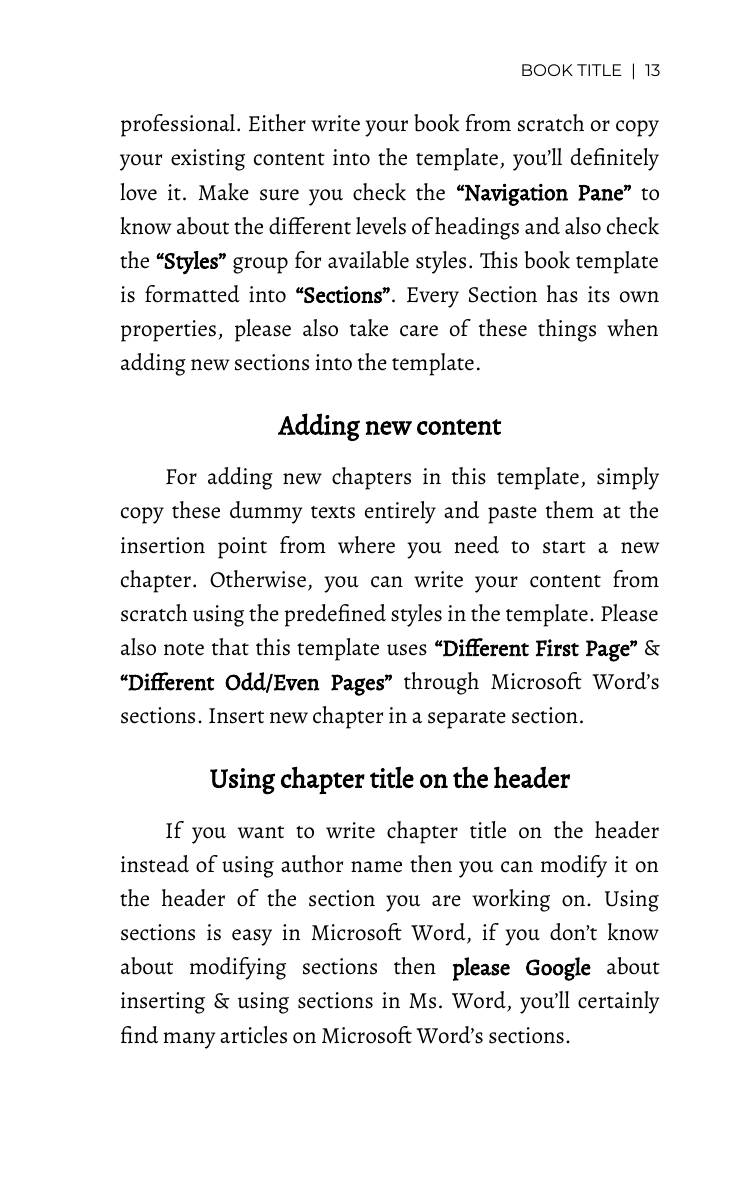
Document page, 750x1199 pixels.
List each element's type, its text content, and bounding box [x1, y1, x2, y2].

text If you want to write chapter title on the header instead of using author name then you can modify it on the header of the section you are working on. Using sections is easy in Microsoft Word, if you don’t know about modifying sections then please Google about inserting & using sections in Ms. Word, you’ll certainly find many articles on Microsoft Word’s sections. [120, 815, 660, 1051]
subtitle Using chapter title on the header [120, 760, 660, 797]
subtitle Adding new content [120, 407, 660, 443]
text For adding new chapters in this template, simply copy these dummy texts entirely and paste them at the insertion point from where you need to start a new chapter. Otherwise, you can write your content from scratch using the predefined styles in the template. Please also note that this template uses “Different First Page” & “Different Odd/Even Pages” through Microsoft Word’s sections. Insert new chapter in a separate section. [120, 461, 660, 732]
